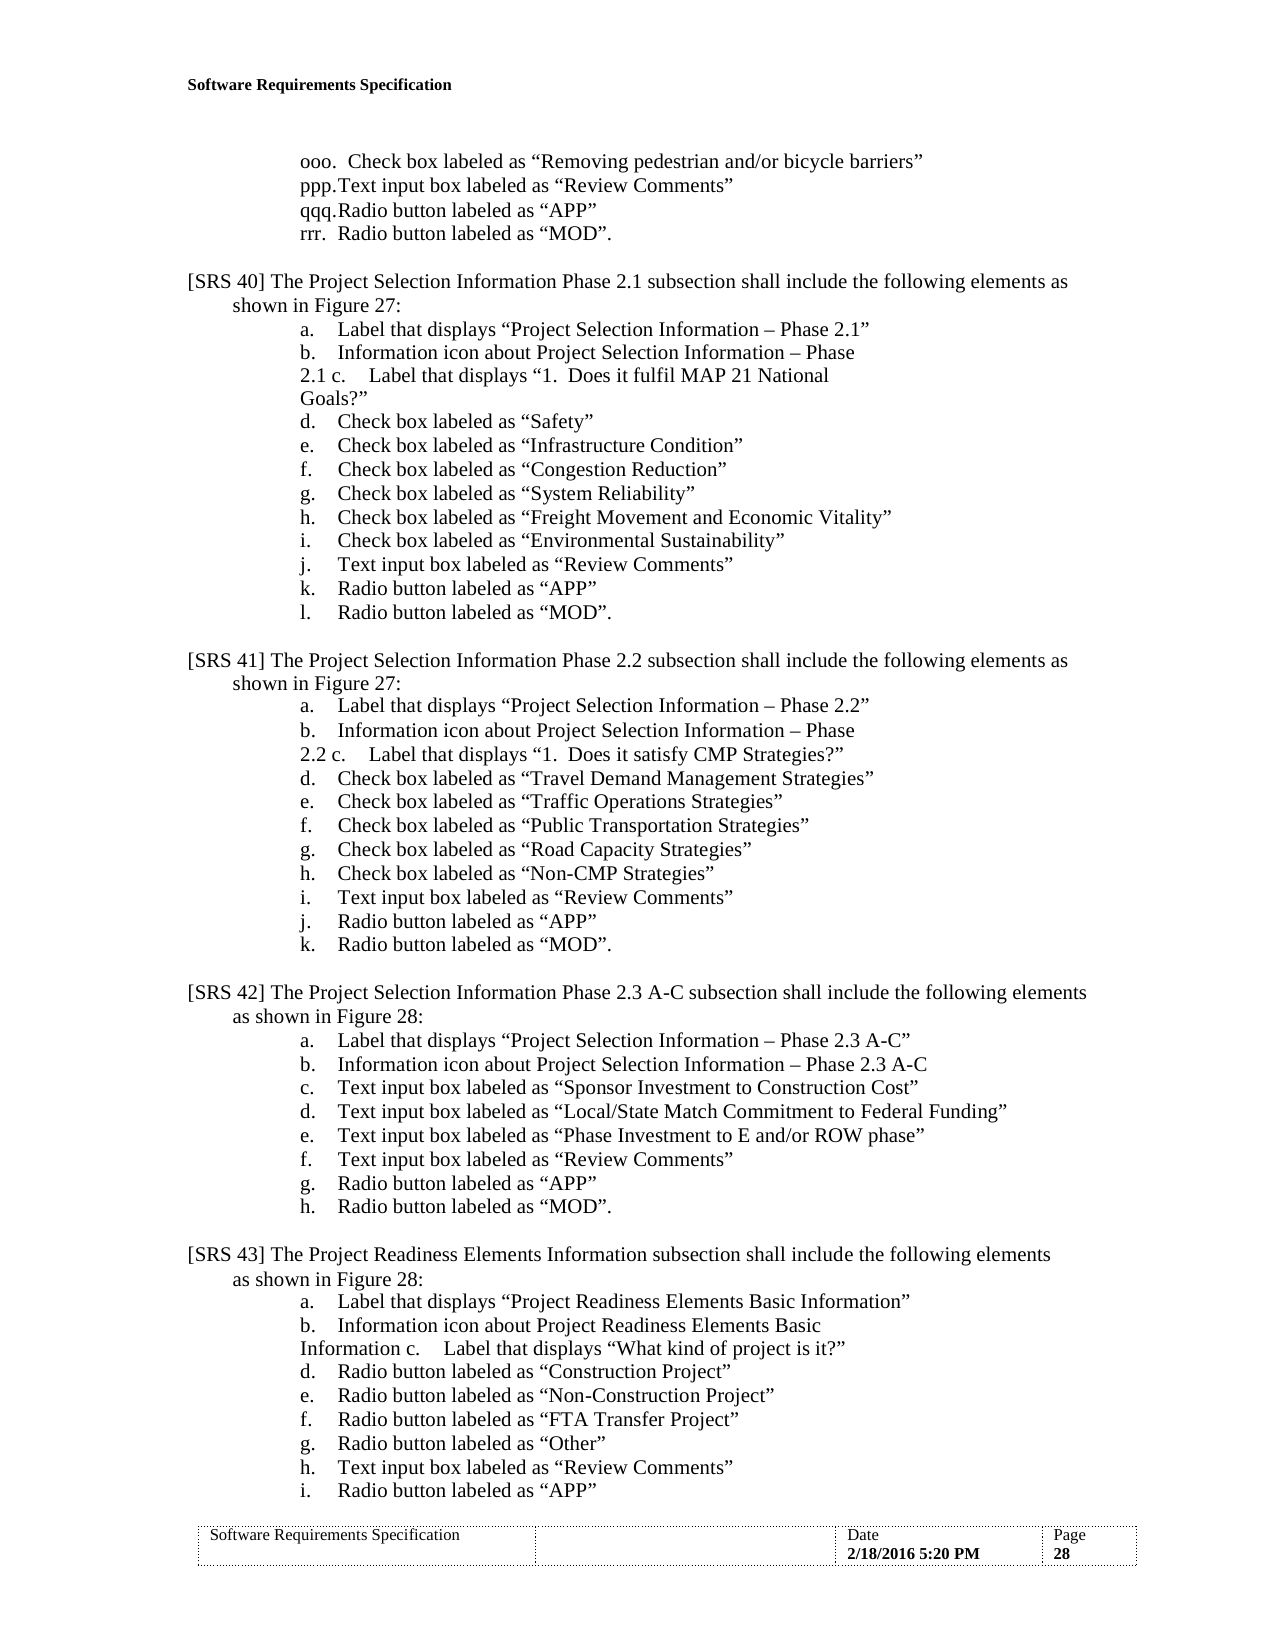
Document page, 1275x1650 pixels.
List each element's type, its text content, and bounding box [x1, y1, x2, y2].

text k. Radio button labeled as “MOD”. [300, 933, 1148, 956]
text f. Radio button labeled as “FTA Transfer Project” [300, 1407, 1148, 1431]
text h. Radio button labeled as “MOD”. [300, 1195, 1148, 1218]
text b. Information icon about Project Selection Information – Phase 2.3 A-C [300, 1052, 1148, 1076]
text e. Check box labeled as “Infrastructure Condition” [300, 433, 1148, 457]
text g. Radio button labeled as “APP” [300, 1171, 1148, 1195]
text h. Text input box labeled as “Review Comments” [300, 1455, 1148, 1479]
text i. Text input box labeled as “Review Comments” [300, 885, 1148, 909]
text [SRS 43] The Project Readiness Elements Information subsection shall include the following elements as shown in Figure 28: [187, 1242, 1070, 1291]
text c. Text input box labeled as “Sponsor Investment to Construction Cost” [300, 1076, 1148, 1099]
text i. Radio button labeled as “APP” [300, 1479, 1148, 1502]
text d. Check box labeled as “Travel Demand Management Strategies” [300, 766, 1148, 790]
text a. Label that displays “Project Selection Information – Phase 2.2” [300, 694, 1148, 717]
text i. Check box labeled as “Environmental Sustainability” [300, 529, 1148, 552]
text j. Radio button labeled as “APP” [300, 909, 1148, 933]
text a. Label that displays “Project Readiness Elements Basic Information” [300, 1291, 1148, 1313]
text a. Label that displays “Project Selection Information – Phase 2.1” [300, 317, 1148, 341]
table_header Software Requirements Specification [198, 1526, 536, 1565]
text rrr. Radio button labeled as “MOD”. [300, 222, 1148, 244]
text [SRS 41] The Project Selection Information Phase 2.2 subsection shall include the following elements as shown in Figure 27: [187, 649, 1125, 694]
table_header Date 2/18/2016 5:20 PM [836, 1526, 1042, 1565]
text f. Check box labeled as “Congestion Reduction” [300, 457, 1148, 481]
text a. Label that displays “Project Selection Information – Phase 2.3 A-C” [300, 1028, 1148, 1052]
text j. Text input box labeled as “Review Comments” [300, 552, 1148, 576]
text f. Check box labeled as “Public Transportation Strategies” [300, 813, 1148, 837]
text g. Radio button labeled as “Other” [300, 1431, 1148, 1455]
text e. Check box labeled as “Traffic Operations Strategies” [300, 790, 1148, 813]
text g. Check box labeled as “System Reliability” [300, 481, 1148, 505]
text b. Information icon about Project Readiness Elements Basic Information c. Label that displays “What kind of project is it?” [300, 1314, 926, 1360]
text qqq.Radio button labeled as “APP” [300, 197, 1148, 222]
text ooo. Check box labeled as “Removing pedestrian and/or bicycle barriers” [300, 149, 1148, 173]
text k. Radio button labeled as “APP” [300, 576, 1148, 600]
text b. Information icon about Project Selection Information – Phase 2.2 c. Label that displays “1. Does it satisfy CMP Strategies?” [300, 717, 886, 766]
text d. Check box labeled as “Safety” [300, 410, 1148, 433]
text [SRS 42] The Project Selection Information Phase 2.3 A-C subsection shall include the following elements as shown in Figure 28: [187, 980, 1107, 1028]
table_header Page 28 [1042, 1526, 1136, 1565]
text h. Check box labeled as “Non-CMP Strategies” [300, 861, 1148, 885]
text g. Check box labeled as “Road Capacity Strategies” [300, 837, 1148, 861]
text h. Check box labeled as “Freight Movement and Economic Vitality” [300, 505, 1148, 529]
table_header [536, 1526, 836, 1565]
text d. Radio button labeled as “Construction Project” [300, 1360, 1148, 1383]
text f. Text input box labeled as “Review Comments” [300, 1147, 1148, 1171]
text b. Information icon about Project Selection Information – Phase 2.1 c. Label that displays “1. Does it fulfil MAP 21 National Goals?” [300, 341, 886, 410]
text ppp.Text input box labeled as “Review Comments” [300, 173, 1148, 197]
text e. Text input box labeled as “Phase Investment to E and/or ROW phase” [300, 1123, 1148, 1147]
text l. Radio button labeled as “MOD”. [300, 600, 1148, 624]
text e. Radio button labeled as “Non-Construction Project” [300, 1383, 1148, 1407]
text d. Text input box labeled as “Local/State Match Commitment to Federal Funding” [300, 1099, 1148, 1123]
text [SRS 40] The Project Selection Information Phase 2.1 subsection shall include the following elements as shown in Figure 27: [187, 268, 1125, 317]
